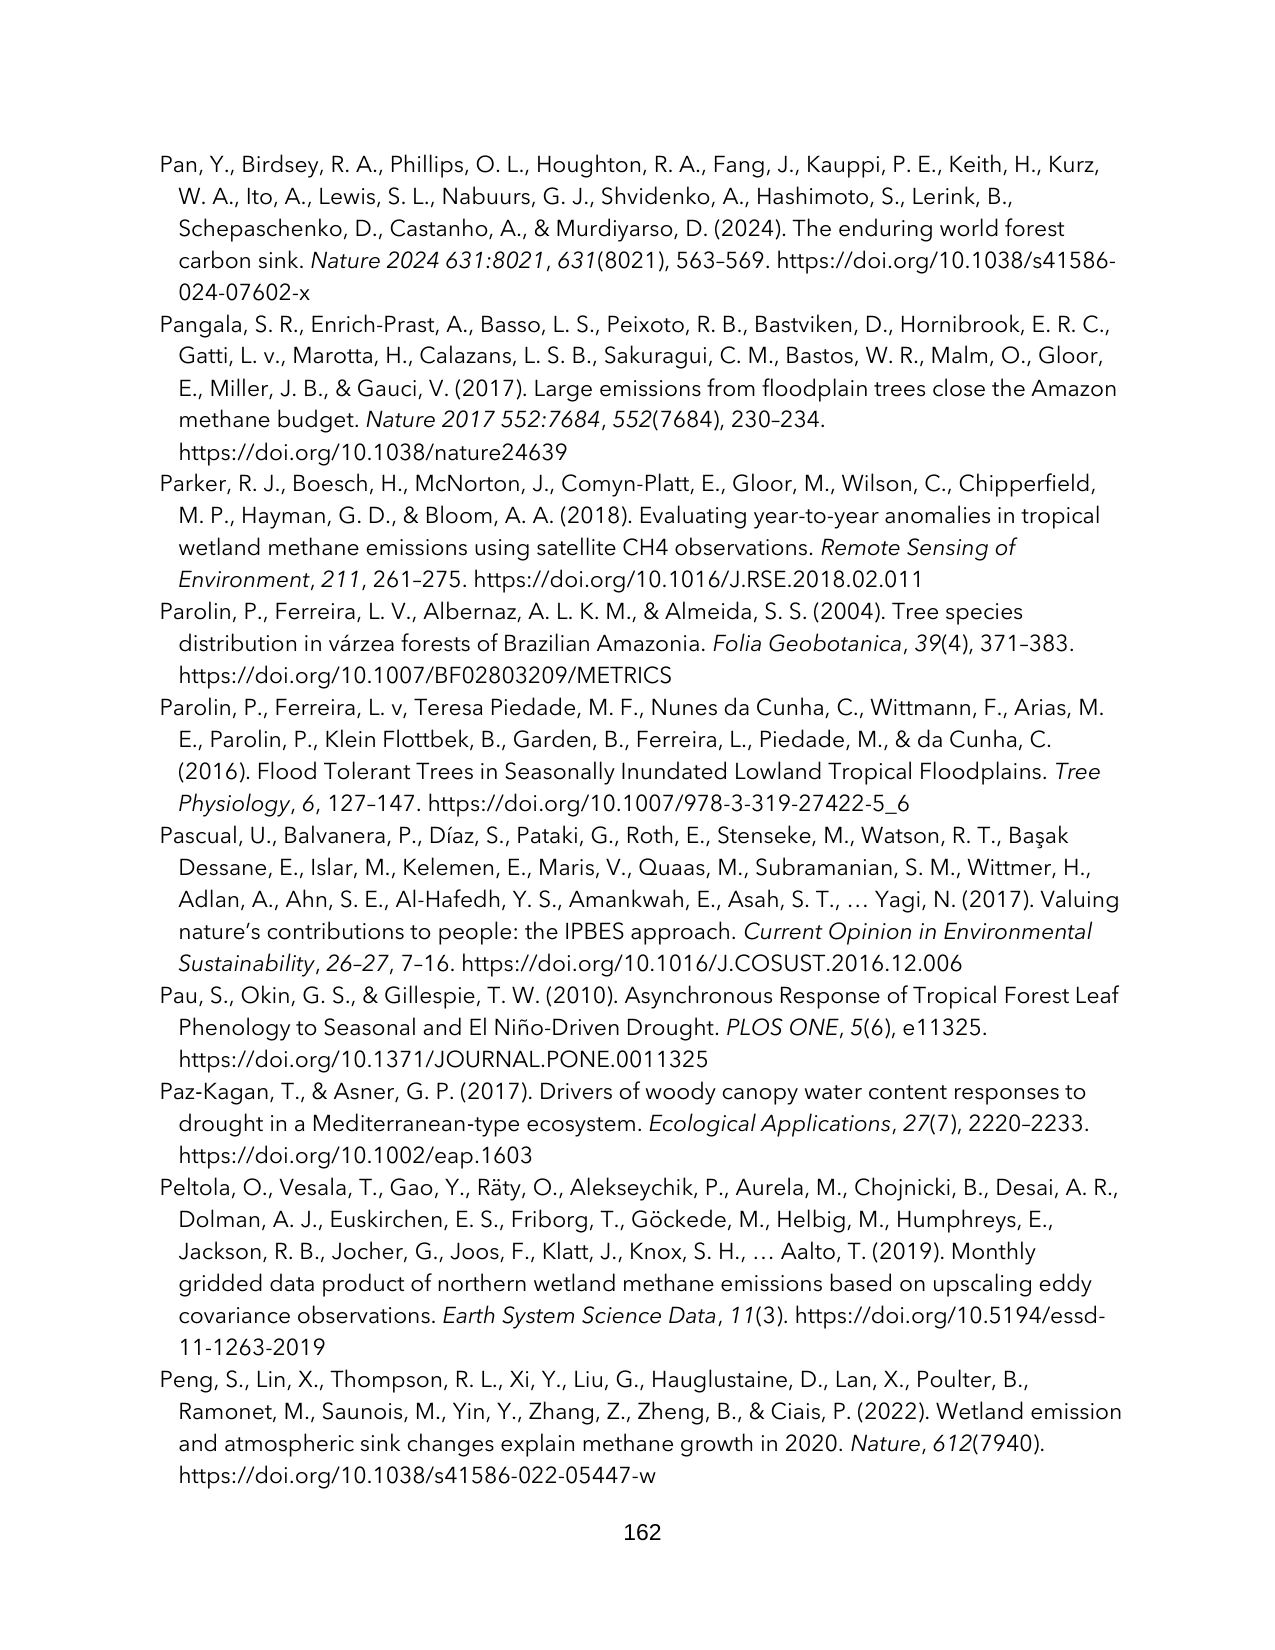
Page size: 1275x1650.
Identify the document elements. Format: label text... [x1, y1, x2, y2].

text Paz‐Kagan, T., & Asner, G. P. (2017). Drivers of woody canopy water content responses to drought in a Mediterranean‐type ecosystem. Ecological Applications, 27(7), 2220–2233. https://doi.org/10.1002/eap.1603 [159, 1077, 1125, 1169]
text Parolin, P., Ferreira, L. V., Albernaz, A. L. K. M., & Almeida, S. S. (2004). Tree species distribution in várzea forests of Brazilian Amazonia. Folia Geobotanica, 39(4), 371–383. https://doi.org/10.1007/BF02803209/METRICS [159, 598, 1125, 689]
text Peng, S., Lin, X., Thompson, R. L., Xi, Y., Liu, G., Hauglustaine, D., Lan, X., Poulter, B., Ramonet, M., Saunois, M., Yin, Y., Zhang, Z., Zheng, B., & Ciais, P. (2022). Wetland emission and atmospheric sink changes explain methane growth in 2020. Nature, 612(7940). https://doi.org/10.1038/s41586-022-05447-w [159, 1365, 1125, 1489]
text Pangala, S. R., Enrich-Prast, A., Basso, L. S., Peixoto, R. B., Bastviken, D., Hornibrook, E. R. C., Gatti, L. v., Marotta, H., Calazans, L. S. B., Sakuragui, C. M., Bastos, W. R., Malm, O., Gloor, E., Miller, J. B., & Gauci, V. (2017). Large emissions from floodplain trees close the Amazon methane budget. Nature 2017 552:7684, 552(7684), 230–234. https://doi.org/10.1038/nature24639 [159, 310, 1125, 466]
text Peltola, O., Vesala, T., Gao, Y., Räty, O., Alekseychik, P., Aurela, M., Chojnicki, B., Desai, A. R., Dolman, A. J., Euskirchen, E. S., Friborg, T., Göckede, M., Helbig, M., Humphreys, E., Jackson, R. B., Jocher, G., Joos, F., Klatt, J., Knox, S. H., … Aalto, T. (2019). Monthly gridded data product of northern wetland methane emissions based on upscaling eddy covariance observations. Earth System Science Data, 11(3). https://doi.org/10.5194/essd-11-1263-2019 [159, 1173, 1125, 1361]
text Pan, Y., Birdsey, R. A., Phillips, O. L., Houghton, R. A., Fang, J., Kauppi, P. E., Keith, H., Kurz, W. A., Ito, A., Lewis, S. L., Nabuurs, G. J., Shvidenko, A., Hashimoto, S., Lerink, B., Schepaschenko, D., Castanho, A., & Murdiyarso, D. (2024). The enduring world forest carbon sink. Nature 2024 631:8021, 631(8021), 563–569. https://doi.org/10.1038/s41586-024-07602-x [159, 150, 1125, 306]
text Parker, R. J., Boesch, H., McNorton, J., Comyn-Platt, E., Gloor, M., Wilson, C., Chipperfield, M. P., Hayman, G. D., & Bloom, A. A. (2018). Evaluating year-to-year anomalies in tropical wetland methane emissions using satellite CH4 observations. Remote Sensing of Environment, 211, 261–275. https://doi.org/10.1016/J.RSE.2018.02.011 [159, 470, 1125, 593]
text Parolin, P., Ferreira, L. v, Teresa Piedade, M. F., Nunes da Cunha, C., Wittmann, F., Arias, M. E., Parolin, P., Klein Flottbek, B., Garden, B., Ferreira, L., Piedade, M., & da Cunha, C. (2016). Flood Tolerant Trees in Seasonally Inundated Lowland Tropical Floodplains. Tree Physiology, 6, 127–147. https://doi.org/10.1007/978-3-319-27422-5_6 [159, 694, 1125, 817]
text Pau, S., Okin, G. S., & Gillespie, T. W. (2010). Asynchronous Response of Tropical Forest Leaf Phenology to Seasonal and El Niño-Driven Drought. PLOS ONE, 5(6), e11325. https://doi.org/10.1371/JOURNAL.PONE.0011325 [159, 981, 1125, 1073]
text Pascual, U., Balvanera, P., Díaz, S., Pataki, G., Roth, E., Stenseke, M., Watson, R. T., Başak Dessane, E., Islar, M., Kelemen, E., Maris, V., Quaas, M., Subramanian, S. M., Wittmer, H., Adlan, A., Ahn, S. E., Al-Hafedh, Y. S., Amankwah, E., Asah, S. T., … Yagi, N. (2017). Valuing nature’s contributions to people: the IPBES approach. Current Opinion in Environmental Sustainability, 26–27, 7–16. https://doi.org/10.1016/J.COSUST.2016.12.006 [159, 822, 1125, 977]
